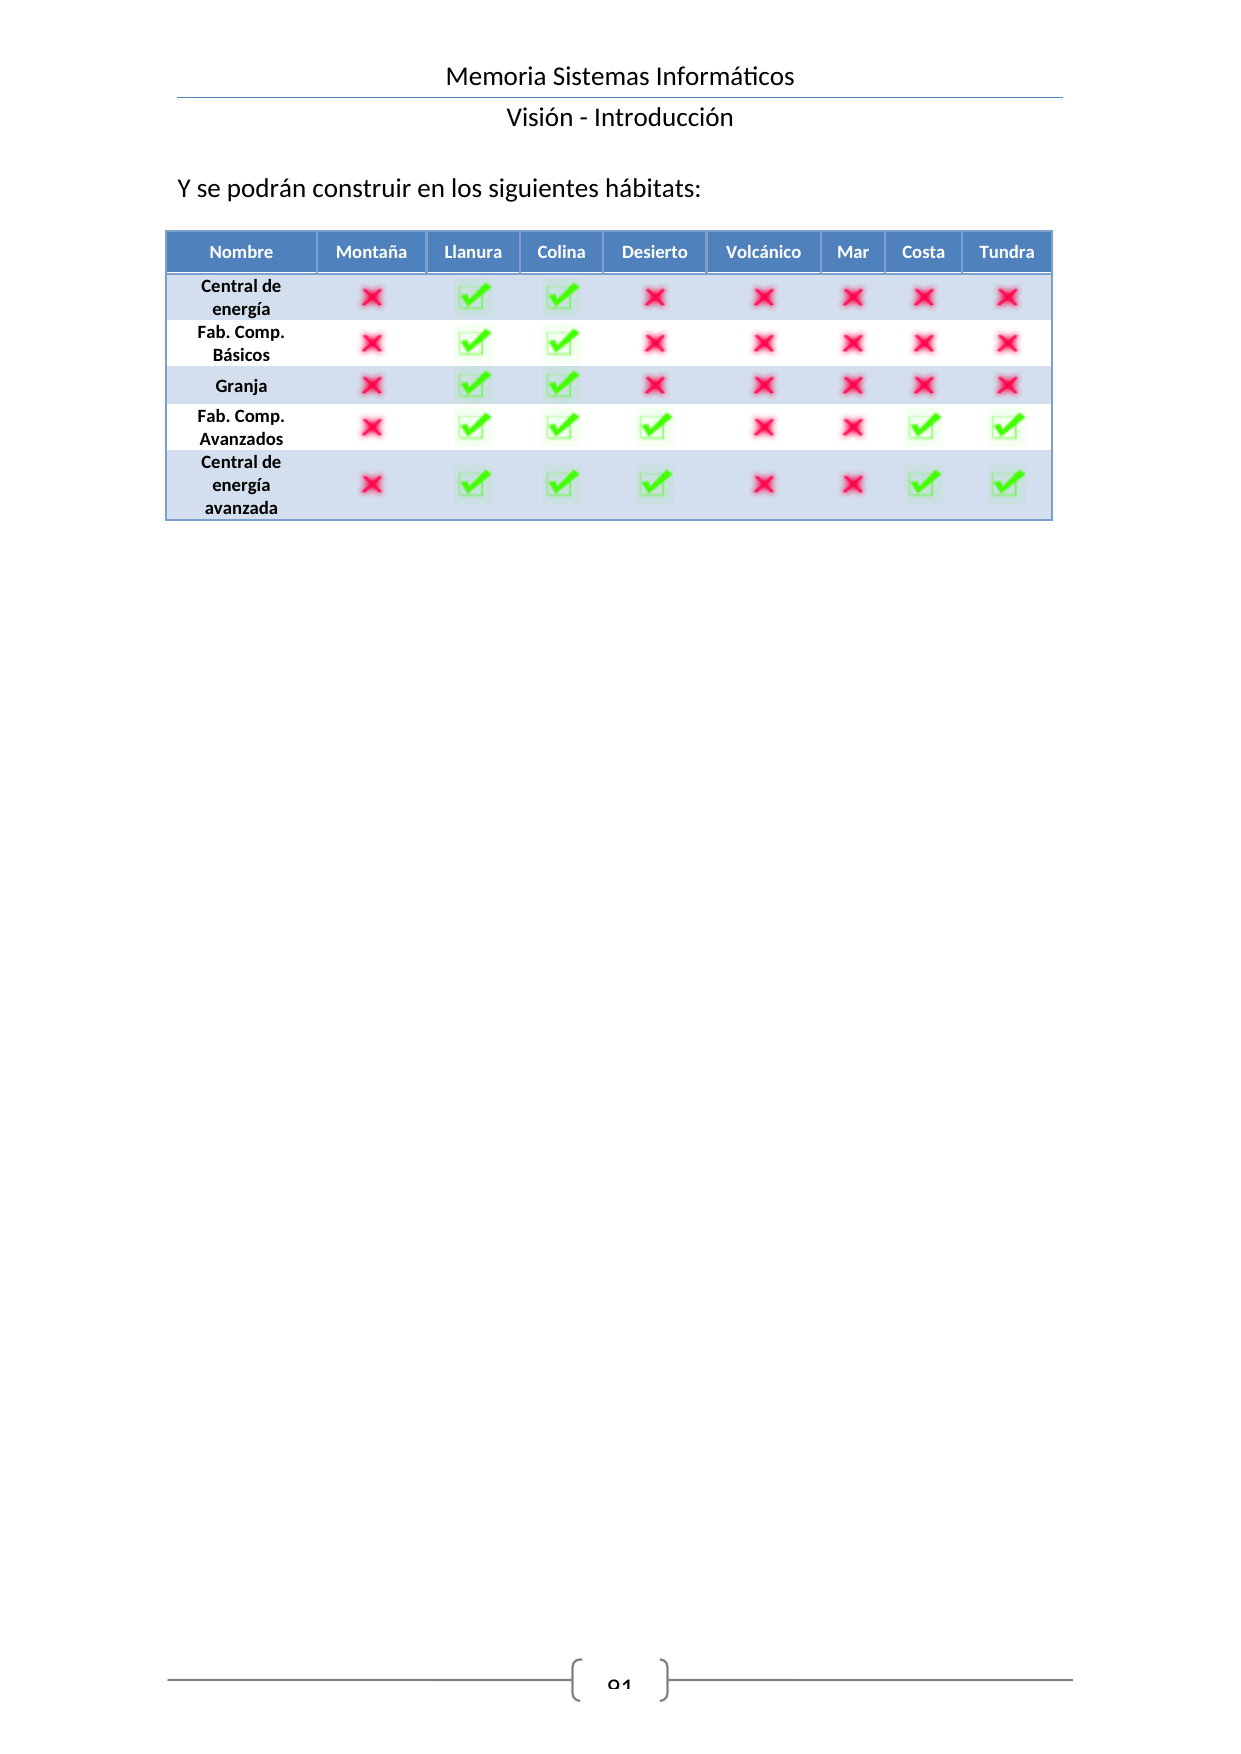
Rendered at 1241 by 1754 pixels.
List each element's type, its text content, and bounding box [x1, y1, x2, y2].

picture [635, 324, 674, 363]
table_header Tundra [963, 232, 1051, 272]
table_cell [872, 366, 885, 404]
table_cell [962, 275, 1051, 320]
picture [744, 366, 783, 405]
picture [352, 366, 391, 405]
picture [744, 408, 783, 447]
picture [744, 324, 783, 363]
table_cell [317, 275, 426, 320]
picture [744, 465, 783, 504]
table_cell [943, 366, 962, 404]
table_cell [426, 320, 520, 366]
table_cell [706, 366, 744, 404]
picture [635, 465, 674, 504]
table_cell [962, 405, 1051, 450]
picture [454, 324, 493, 363]
picture [833, 408, 872, 447]
table_cell [821, 405, 885, 450]
table_cell [426, 366, 454, 404]
picture [635, 366, 674, 405]
picture [833, 366, 872, 405]
table_cell [317, 366, 352, 404]
table_cell [962, 450, 1051, 519]
picture [352, 408, 391, 447]
picture [833, 278, 872, 317]
picture [454, 408, 493, 447]
table_header Montaña [318, 232, 425, 272]
picture [454, 465, 493, 504]
picture [904, 408, 943, 447]
picture [454, 278, 493, 317]
table_cell [317, 450, 426, 519]
picture [744, 278, 783, 317]
table_cell [706, 405, 821, 450]
picture [352, 324, 391, 363]
picture [833, 324, 872, 363]
table_cell Fab. Comp. Básicos [167, 320, 317, 366]
picture [987, 278, 1027, 317]
table_cell [706, 450, 821, 519]
table_cell [603, 275, 706, 320]
table_cell [317, 405, 426, 450]
table_cell [885, 275, 962, 320]
picture [987, 324, 1027, 363]
table_cell [706, 275, 821, 320]
table_cell [885, 450, 962, 519]
picture [904, 278, 943, 317]
picture [542, 465, 581, 504]
table_cell Central de energía avanzada [167, 450, 317, 519]
table_header Nombre [167, 232, 316, 272]
picture [635, 278, 674, 317]
table_cell [1027, 366, 1051, 404]
table_cell Central de energía [167, 275, 317, 320]
table_cell Fab. Comp. Avanzados [167, 405, 317, 450]
table_header Volcánico [708, 232, 820, 272]
picture [833, 465, 872, 504]
table_cell [493, 366, 520, 404]
picture [987, 366, 1027, 405]
picture [352, 465, 391, 504]
table_header Desierto [604, 232, 705, 272]
table_cell [783, 366, 821, 404]
table_cell [581, 366, 603, 404]
text Y se podrán construir en los siguientes hábitats: [177, 171, 1063, 204]
table_cell [962, 320, 1051, 366]
table_header Colina [521, 232, 602, 272]
table_header Llanura [428, 232, 519, 272]
table_cell [520, 320, 603, 366]
table_cell [885, 320, 962, 366]
table_cell [520, 450, 603, 519]
table_cell [821, 275, 885, 320]
picture [987, 408, 1027, 447]
picture [352, 278, 391, 317]
table_cell [674, 366, 706, 404]
picture [987, 465, 1027, 504]
table_cell [885, 405, 962, 450]
table_cell [885, 366, 904, 404]
table_cell [821, 366, 833, 404]
table_cell [426, 275, 520, 320]
table_cell [962, 366, 987, 404]
table_cell [603, 366, 635, 404]
table_cell [520, 275, 603, 320]
table_cell [706, 320, 821, 366]
table_cell Granja [167, 366, 317, 404]
picture [904, 465, 943, 504]
table_cell [426, 405, 520, 450]
table_cell [603, 405, 706, 450]
picture [542, 408, 581, 447]
picture [542, 278, 581, 317]
picture [635, 408, 674, 447]
table_cell [317, 320, 426, 366]
picture [542, 324, 581, 363]
table_cell [426, 450, 520, 519]
table_cell [821, 320, 885, 366]
table_header Costa [886, 232, 961, 272]
picture [904, 324, 943, 363]
table_cell [520, 405, 603, 450]
table_cell [603, 320, 706, 366]
picture [904, 366, 943, 405]
picture [454, 366, 493, 405]
table_cell [821, 450, 885, 519]
table_header Mar [822, 232, 884, 272]
table_cell [520, 366, 542, 404]
table_cell [603, 450, 706, 519]
table_cell [391, 366, 426, 404]
picture [542, 366, 581, 405]
